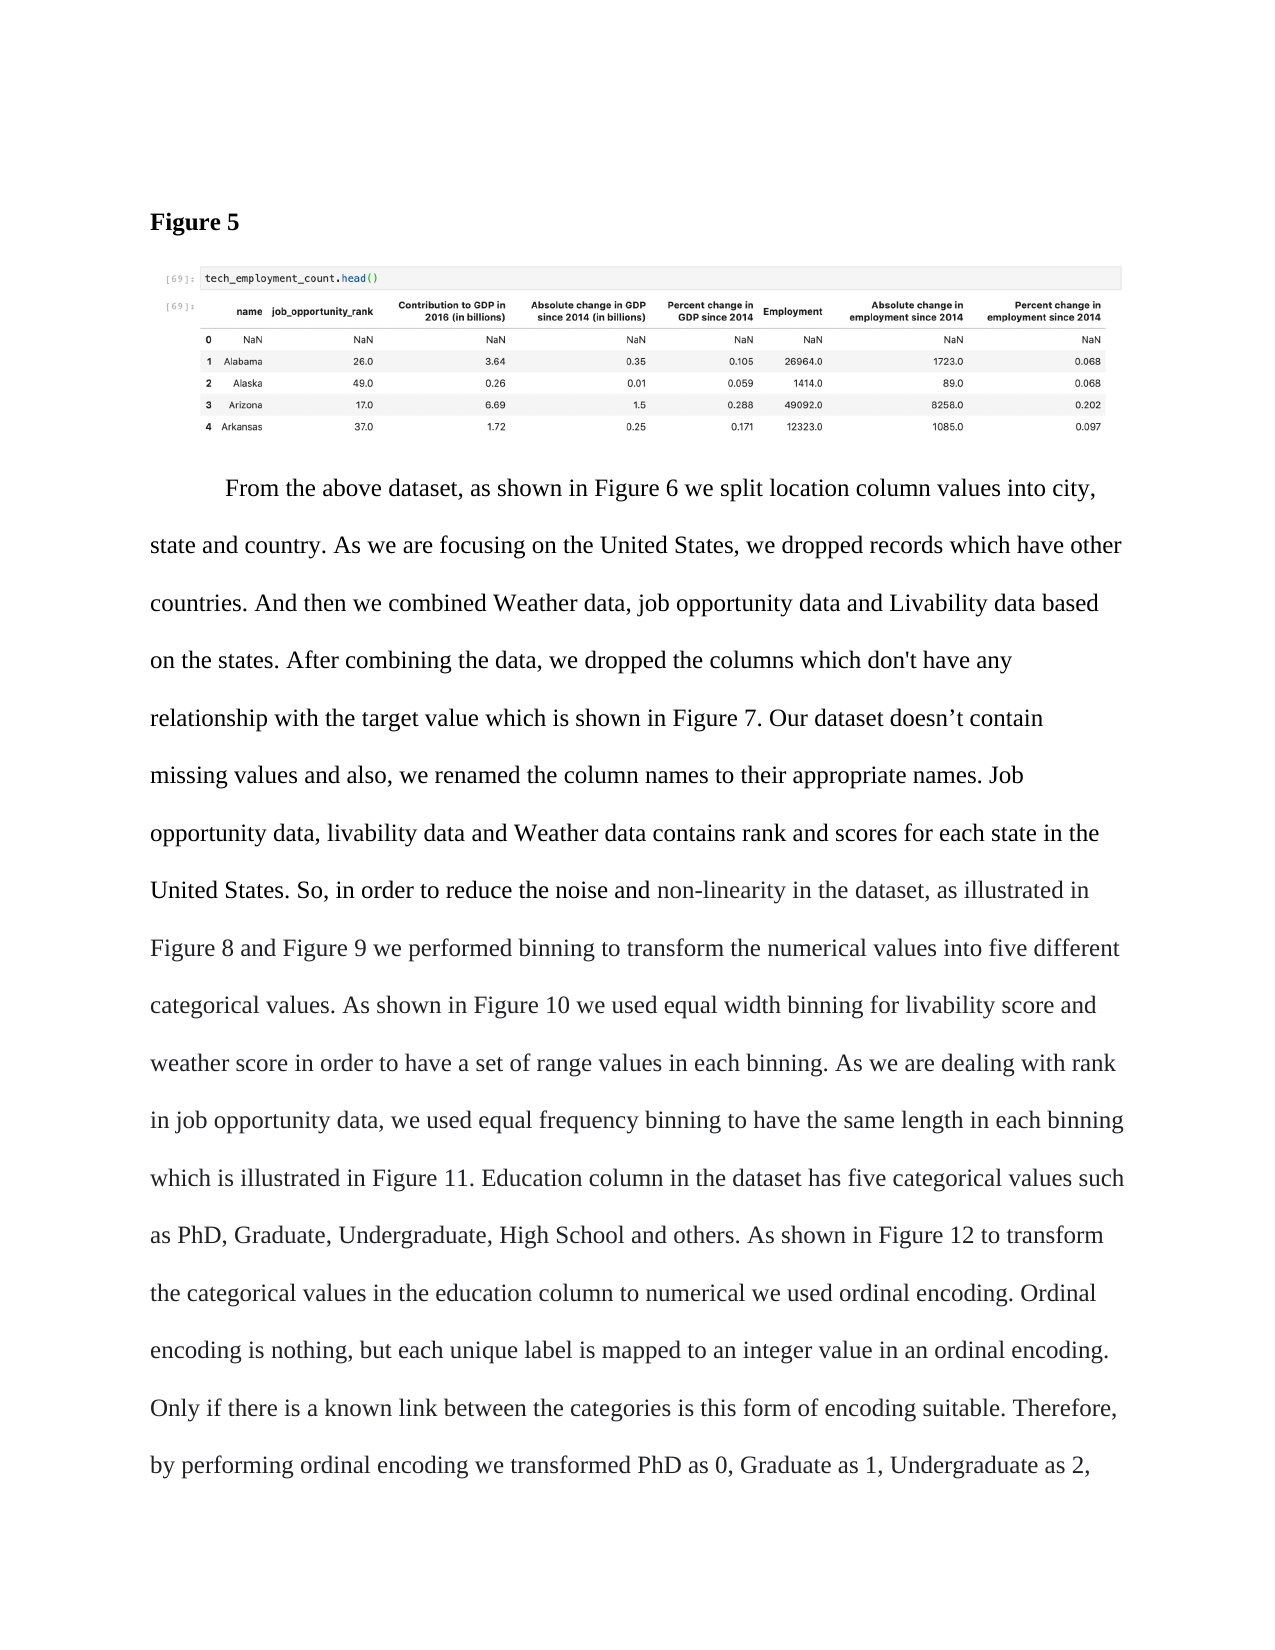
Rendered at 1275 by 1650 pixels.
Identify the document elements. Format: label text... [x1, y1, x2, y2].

picture [150, 265, 1125, 447]
text Figure 5 [150, 207, 1125, 236]
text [150, 1191, 1125, 1479]
